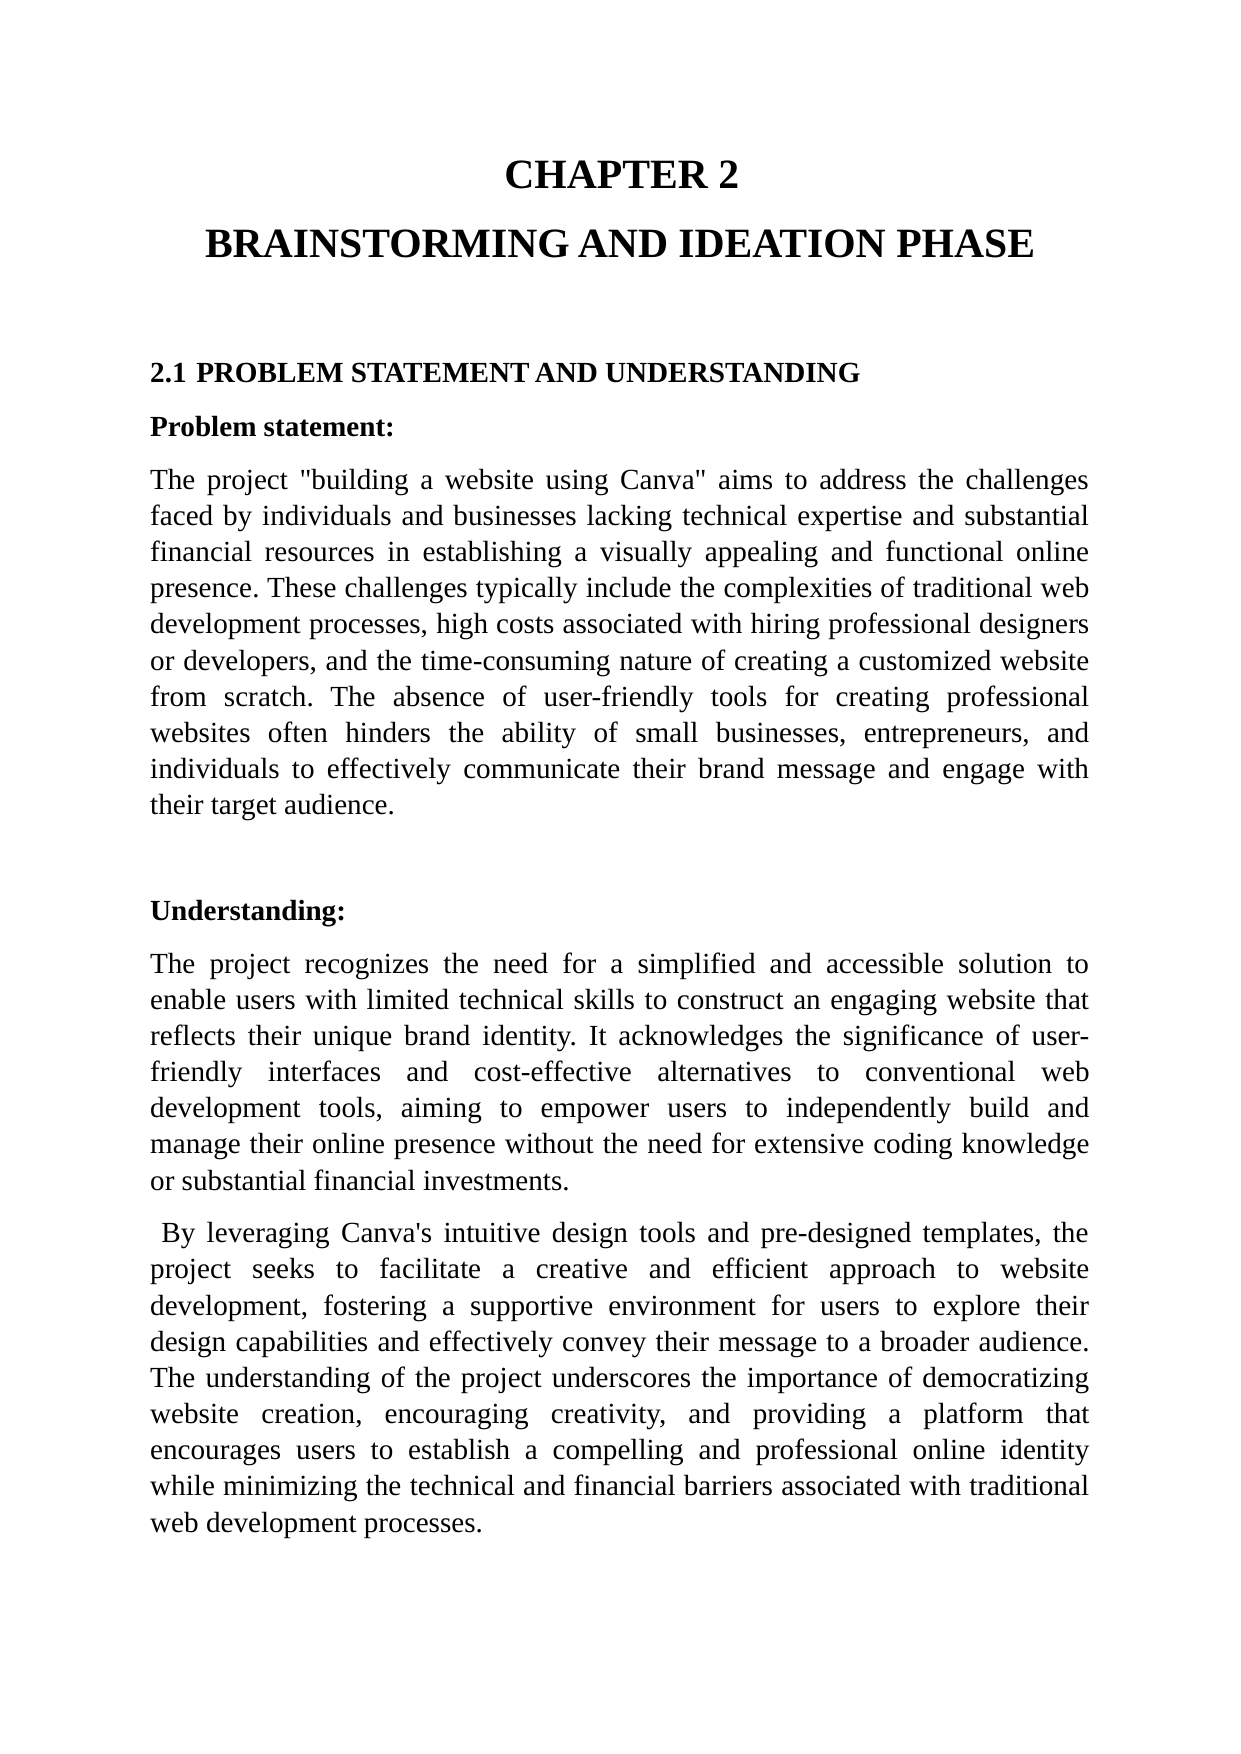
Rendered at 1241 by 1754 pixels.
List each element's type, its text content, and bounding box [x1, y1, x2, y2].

text The project recognizes the need for a simplified and accessible solution to enable users with limited technical skills to construct an engaging website that reflects their unique brand identity. It acknowledges the significance of user-friendly interfaces and cost-effective alternatives to conventional web development tools, aiming to empower users to independently build and manage their online presence without the need for extensive coding knowledge or substantial financial investments. [150, 946, 1090, 1196]
text CHAPTER 2 [150, 150, 1090, 198]
text BRAINSTORMING AND IDEATION PHASE [150, 218, 1090, 266]
text Problem statement: [150, 409, 1090, 443]
text 2.1 PROBLEM STATEMENT AND UNDERSTANDING [150, 355, 1090, 388]
text The project "building a website using Canva" aims to address the challenges faced by individuals and businesses lacking technical expertise and substantial financial resources in establishing a visually appealing and functional online presence. These challenges typically include the complexities of traditional web development processes, high costs associated with hiring professional designers or developers, and the time-consuming nature of creating a customized website from scratch. The absence of user-friendly tools for creating professional websites often hinders the ability of small businesses, entrepreneurs, and individuals to effectively communicate their brand message and engage with their target audience. [150, 462, 1090, 821]
text By leveraging Canva's intuitive design tools and pre-designed templates, the project seeks to facilitate a creative and efficient approach to website development, fostering a supportive environment for users to explore their design capabilities and effectively convey their message to a broader audience. The understanding of the project underscores the importance of democratizing website creation, encouraging creativity, and providing a platform that encourages users to establish a compelling and professional online identity while minimizing the technical and financial barriers associated with traditional web development processes. [150, 1216, 1090, 1538]
text Understanding: [150, 893, 1090, 927]
